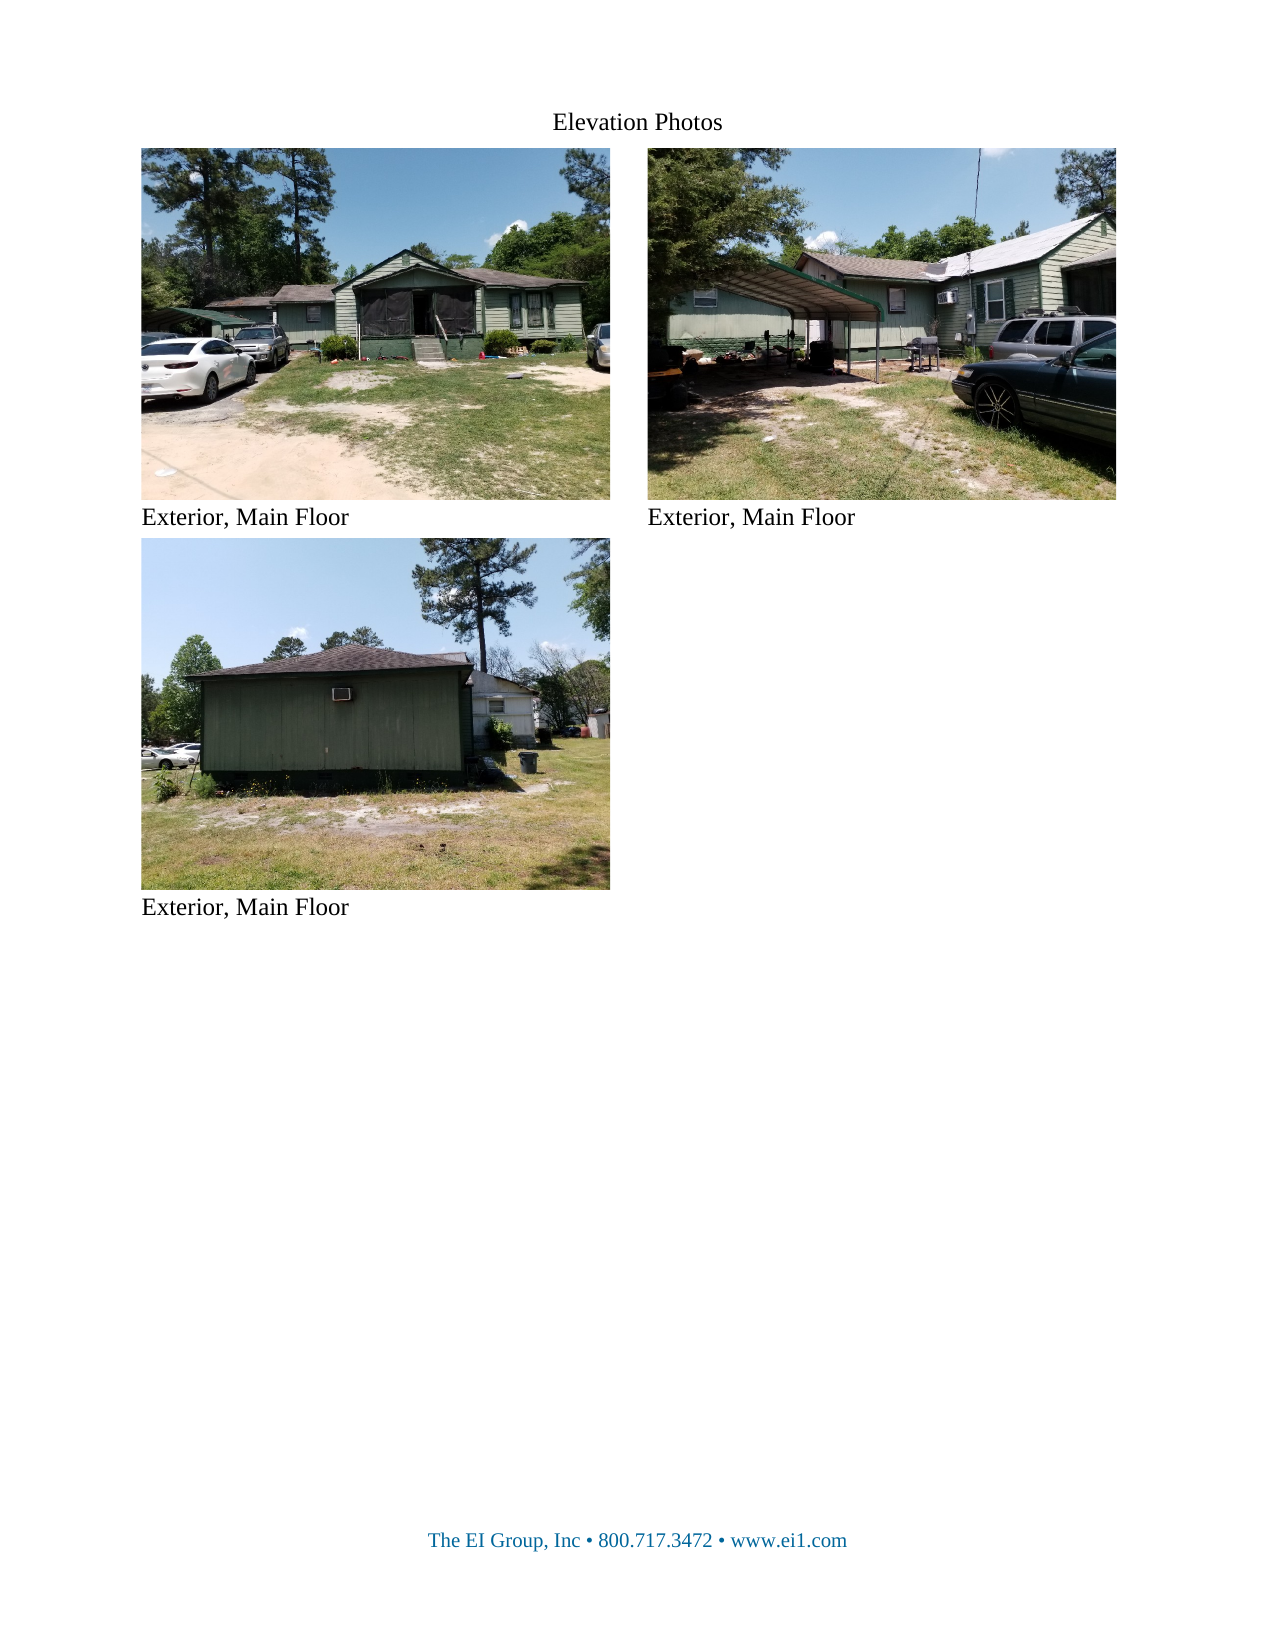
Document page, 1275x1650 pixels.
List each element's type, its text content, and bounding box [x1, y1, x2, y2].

picture [141, 148, 611, 500]
table_header Elevation Photos [121, 105, 1153, 141]
picture [647, 148, 1117, 500]
picture [441, 1533, 447, 1545]
picture [658, 1536, 664, 1547]
table_header [121, 143, 1153, 928]
picture [141, 538, 611, 890]
picture [695, 1536, 701, 1547]
picture [756, 1537, 765, 1543]
picture [427, 1533, 433, 1545]
